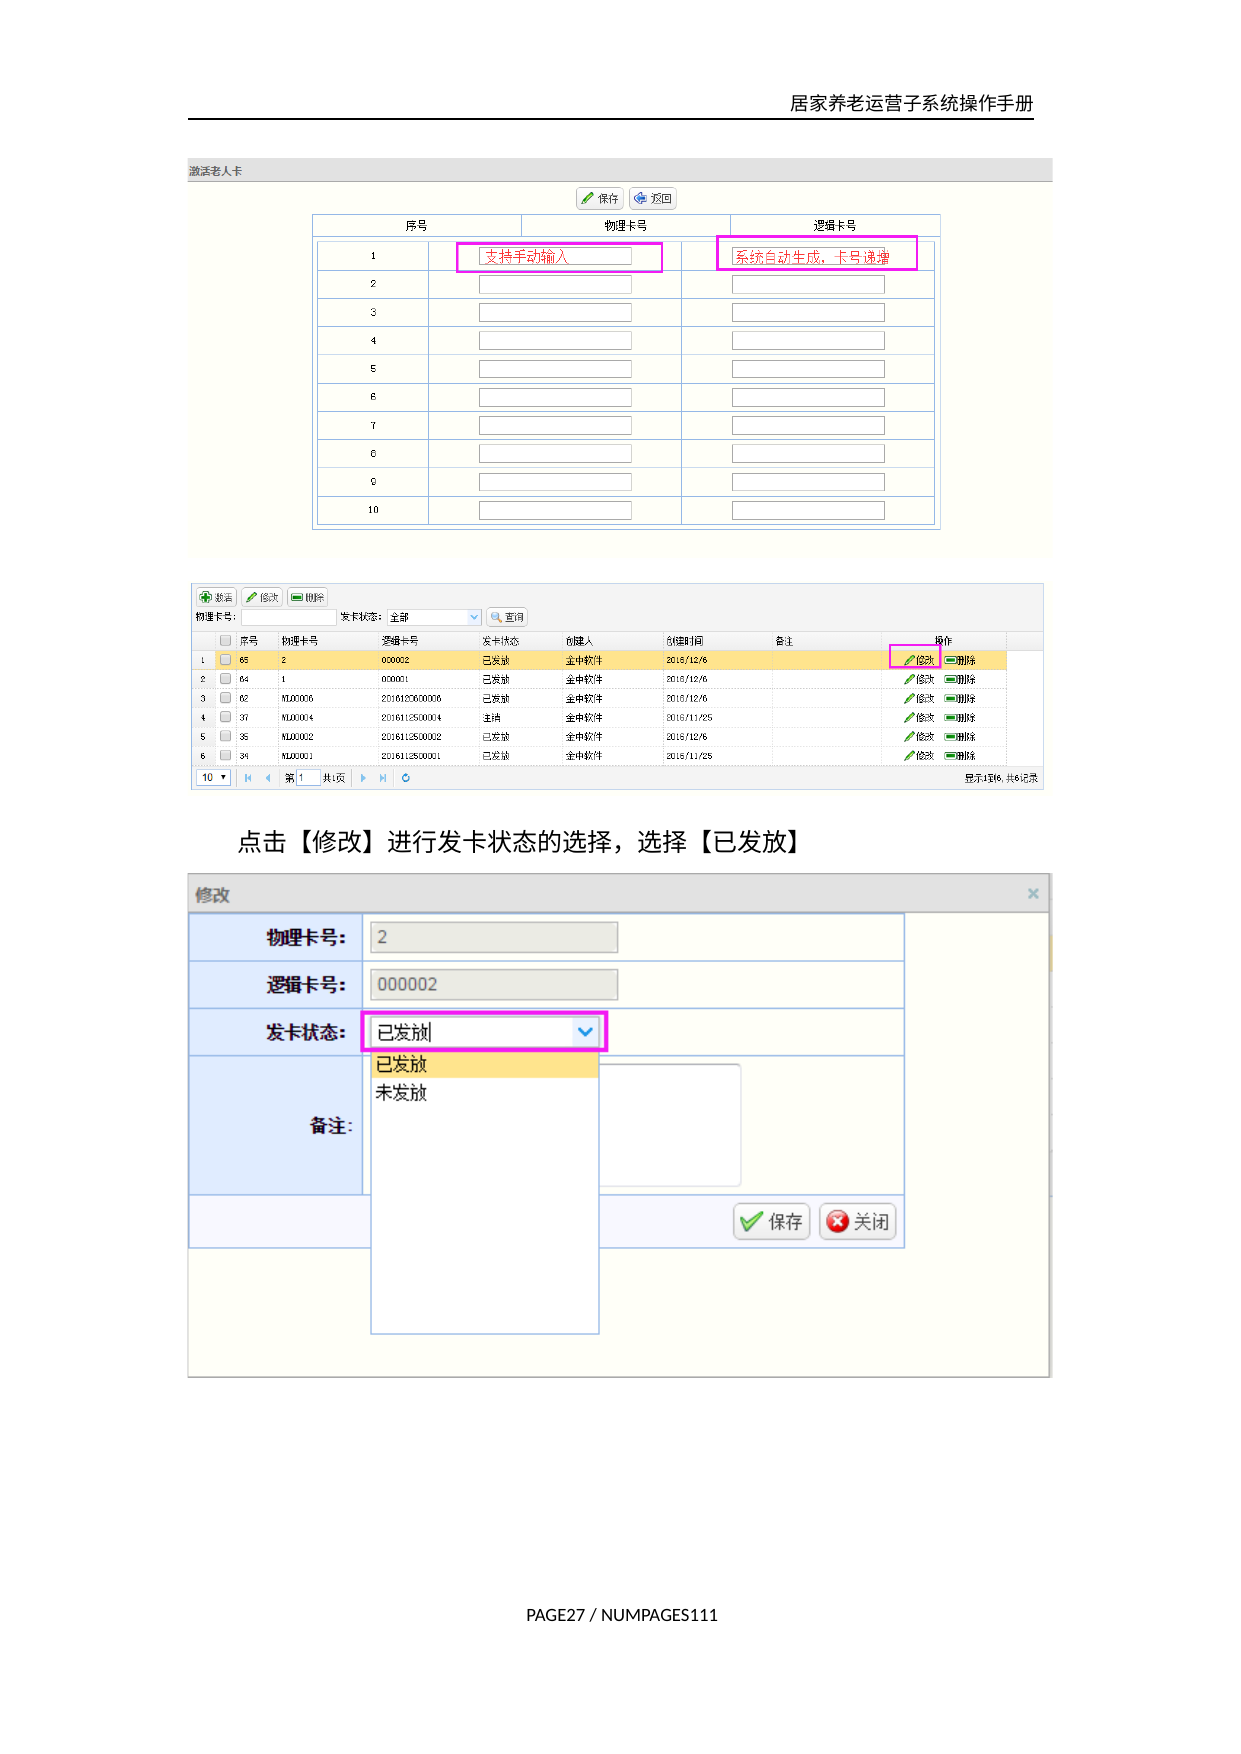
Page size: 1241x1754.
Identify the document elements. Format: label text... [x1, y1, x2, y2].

picture [187, 158, 1053, 558]
text 点击【修改】进行发卡状态的选择，选择【已发放】 [187, 808, 1053, 873]
picture [187, 581, 1053, 796]
picture [187, 873, 1053, 1378]
